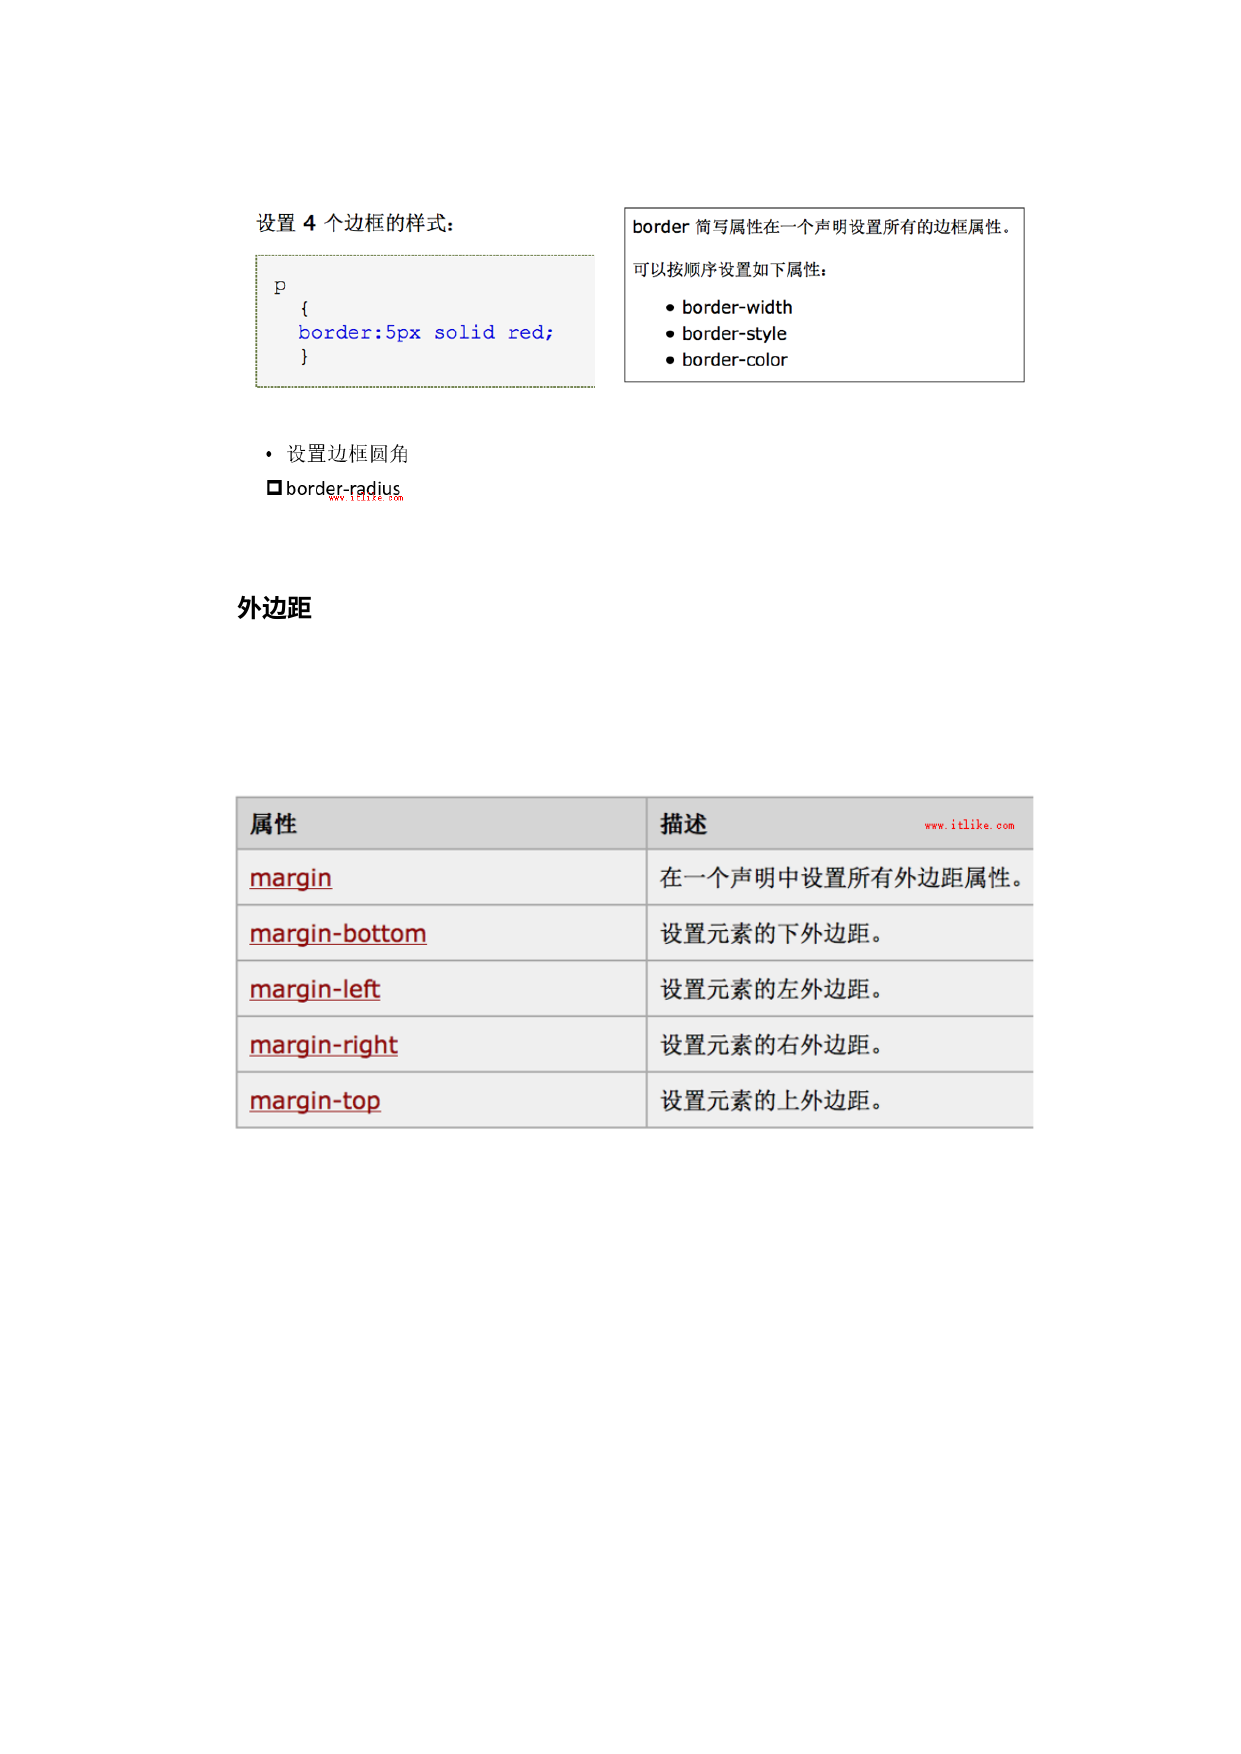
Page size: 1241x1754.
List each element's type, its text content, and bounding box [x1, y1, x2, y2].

picture [187, 742, 1088, 1178]
picture [187, 163, 1088, 551]
subtitle 外边距 [187, 592, 1053, 624]
